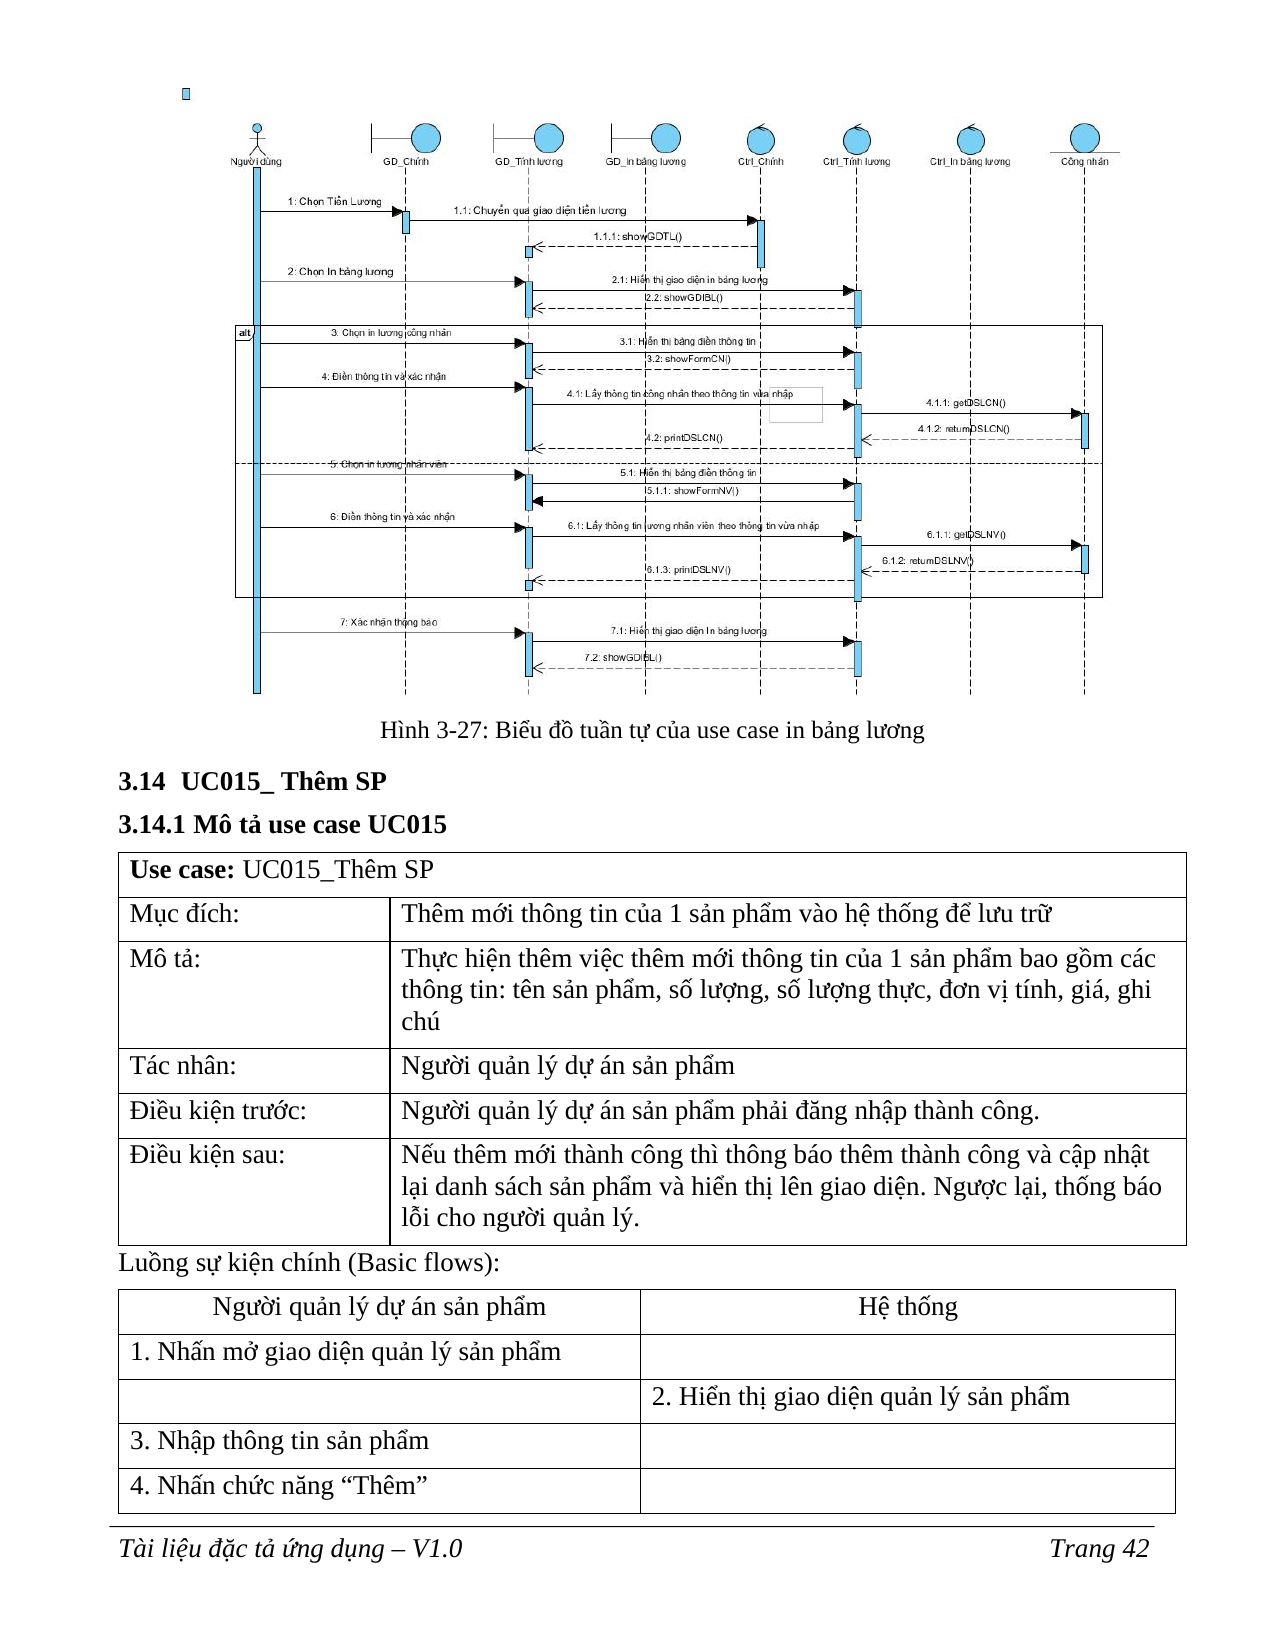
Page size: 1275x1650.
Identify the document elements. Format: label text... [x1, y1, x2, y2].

table_cell Tác nhân: [119, 1049, 389, 1093]
table_cell Mục đích: [119, 898, 389, 941]
table_cell 2. Hiển thị giao diện quản lý sản phẩm [641, 1380, 1175, 1423]
table_cell [641, 1469, 1175, 1513]
table_cell Người quản lý dự án sản phẩm [391, 1049, 1186, 1093]
table_cell Nếu thêm mới thành công thì thông báo thêm thành công và cập nhật lại danh sách sản phẩm và hiển thị lên giao diện. Ngược lại, thống báo lỗi cho người quản lý. [391, 1139, 1186, 1244]
table_cell Mô tả: [119, 942, 389, 1048]
subtitle Mô tả use case UC015 [118, 808, 1186, 839]
table_cell Điều kiện trước: [119, 1094, 389, 1138]
table_header Hệ thống [641, 1290, 1175, 1334]
table_cell Điều kiện sau: [119, 1139, 389, 1244]
picture [182, 88, 1123, 697]
subtitle UC015_ Thêm SP [118, 764, 1186, 796]
table_header Người quản lý dự án sản phẩm [119, 1290, 640, 1334]
table_cell 1. Nhấn mở giao diện quản lý sản phẩm [119, 1335, 640, 1379]
table_cell [119, 1380, 640, 1423]
table_cell Người quản lý dự án sản phẩm phải đăng nhập thành công. [391, 1094, 1186, 1138]
table_cell Thực hiện thêm việc thêm mới thông tin của 1 sản phẩm bao gồm các thông tin: tên sản phẩm, số lượng, số lượng thực, đơn vị tính, giá, ghi chú [391, 942, 1186, 1048]
table_cell [641, 1424, 1175, 1468]
table_cell [641, 1335, 1175, 1379]
table_cell Thêm mới thông tin của 1 sản phẩm vào hệ thống để lưu trữ [391, 898, 1186, 941]
table_cell 3. Nhập thông tin sản phẩm [119, 1424, 640, 1468]
table_cell 4. Nhấn chức năng “Thêm” [119, 1469, 640, 1513]
table_header Use case: UC015_Thêm SP [119, 853, 1186, 897]
text Luồng sự kiện chính (Basic flows): [118, 1246, 1186, 1277]
